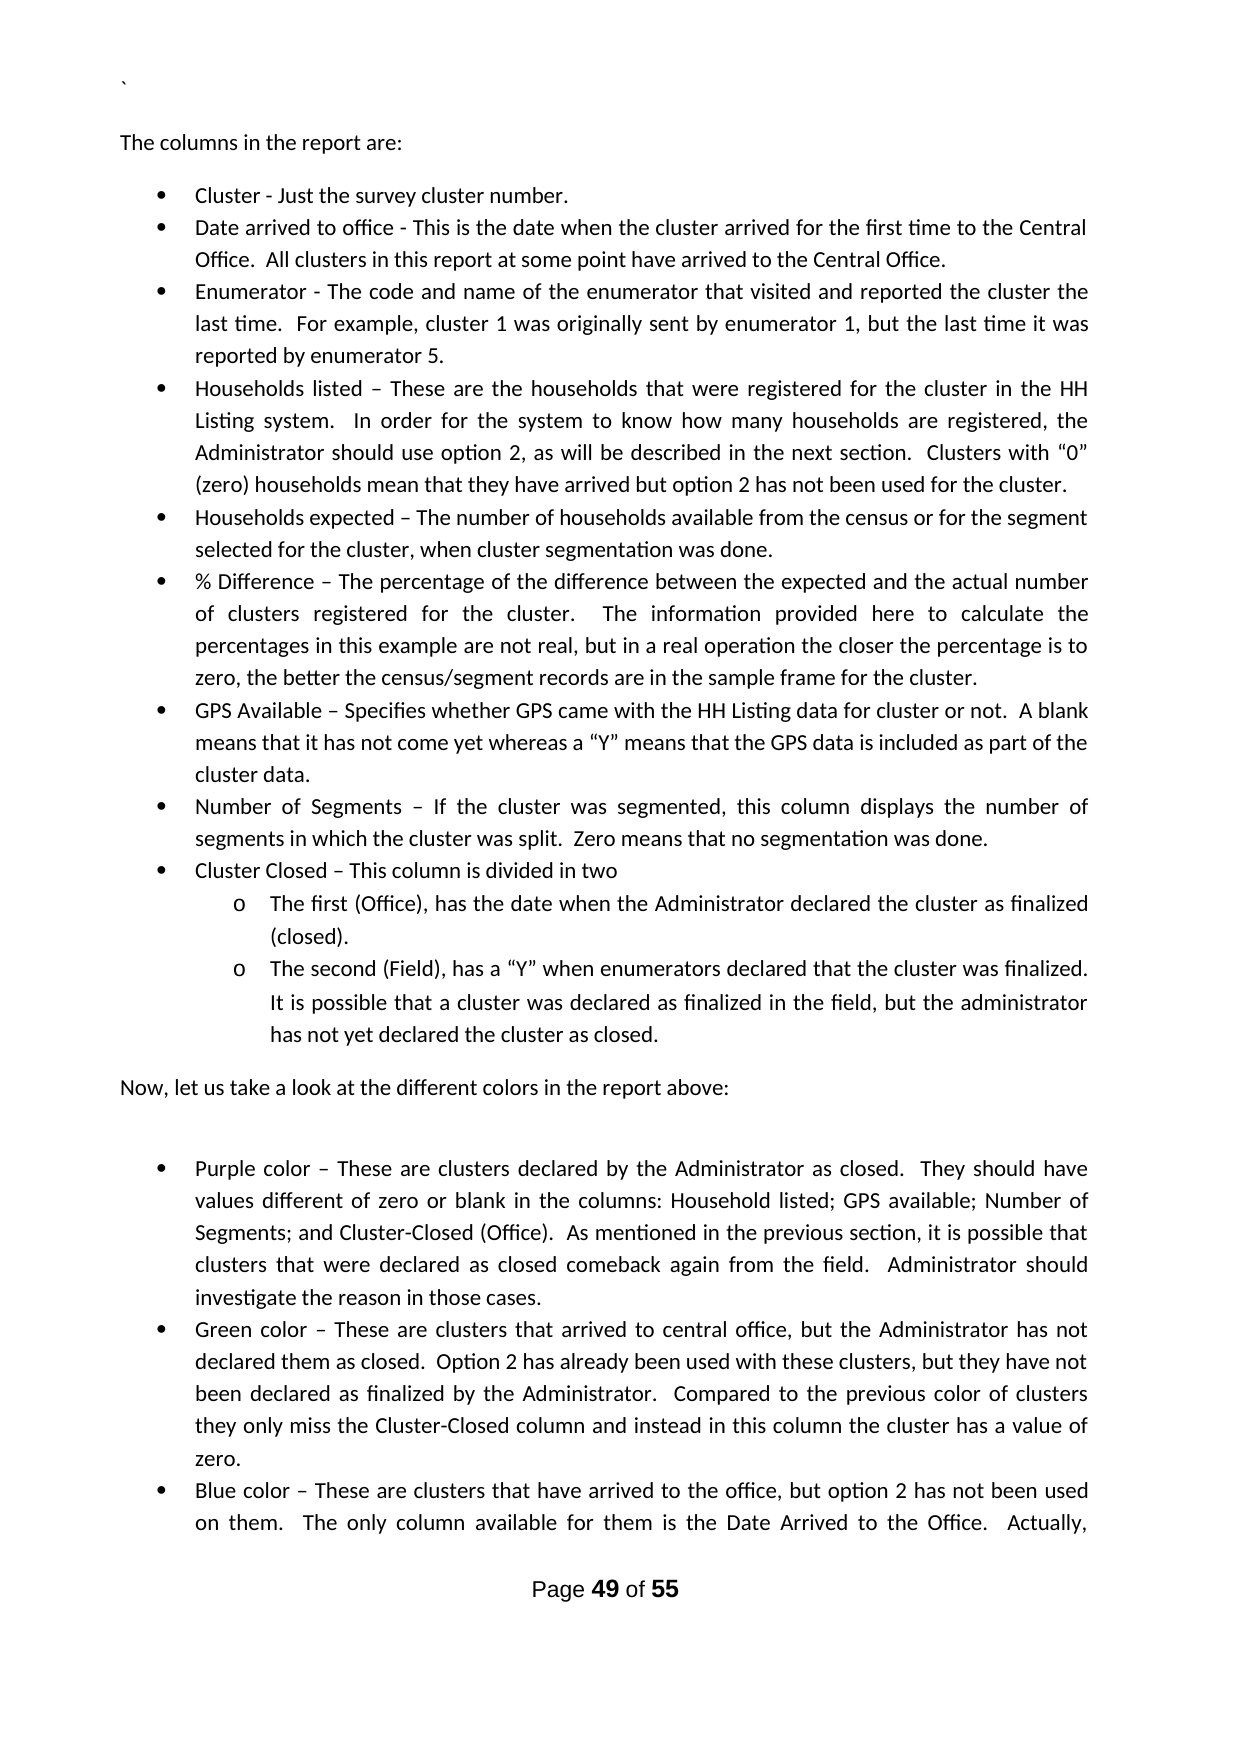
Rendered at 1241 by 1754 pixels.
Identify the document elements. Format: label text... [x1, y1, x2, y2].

list The first (Office), has the date when the Administrator declared the cluster as finalized (closed). [232, 889, 1090, 950]
list Number of Segments – If the cluster was segmented, this column displays the number of segments in which the cluster was split. Zero means that no segmentation was done. [157, 792, 1090, 852]
list % Difference – The percentage of the difference between the expected and the actual number of clusters registered for the cluster. The information provided here to calculate the percentages in this example are not real, but in a real operation the closer the percentage is to zero, the better the census/segment records are in the sample frame for the cluster. [157, 567, 1090, 692]
list Date arrived to office - This is the date when the cluster arrived for the first time to the Central Office. All clusters in this report at some point have arrived to the Central Office. [157, 213, 1090, 273]
list Households expected – The number of households available from the census or for the segment selected for the cluster, when cluster segmentation was done. [157, 503, 1090, 563]
list Purple color – These are clusters declared by the Administrator as closed. They should have values different of zero or blank in the columns: Household listed; GPS available; Number of Segments; and Cluster-Closed (Office). As mentioned in the previous section, it is possible that clusters that were declared as closed comeback again from the field. Administrator should investigate the reason in those cases. [157, 1154, 1090, 1311]
list Enumerator - The code and name of the enumerator that visited and reported the cluster the last time. For example, cluster 1 was originally sent by enumerator 1, but the last time it was reported by enumerator 5. [157, 277, 1090, 370]
list Cluster - Just the survey cluster number. [157, 181, 1090, 209]
list Households listed – These are the households that were registered for the cluster in the HH Listing system. In order for the system to know how many households are registered, the Administrator should use option 2, as will be described in the next section. Clusters with “0” (zero) households mean that they have arrived but option 2 has not been used for the cluster. [157, 374, 1090, 498]
list The second (Field), has a “Y” when enumerators declared that the cluster was finalized. It is possible that a cluster was declared as finalized in the field, but the administrator has not yet declared the cluster as closed. [232, 954, 1090, 1048]
text Now, let us take a look at the different colors in the report above: [120, 1073, 1090, 1101]
list Cluster Closed – This column is divided in two [157, 857, 1090, 885]
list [157, 1476, 1090, 1536]
text The columns in the report are: [120, 128, 1090, 156]
list Green color – These are clusters that arrived to central office, but the Administrator has not declared them as closed. Option 2 has already been used with these clusters, but they have not been declared as finalized by the Administrator. Compared to the previous color of clusters they only miss the Cluster-Closed column and instead in this column the cluster has a value of zero. [157, 1315, 1090, 1472]
list GPS Available – Specifies whether GPS came with the HH Listing data for cluster or not. A blank means that it has not come yet whereas a “Y” means that the GPS data is included as part of the cluster data. [157, 696, 1090, 788]
